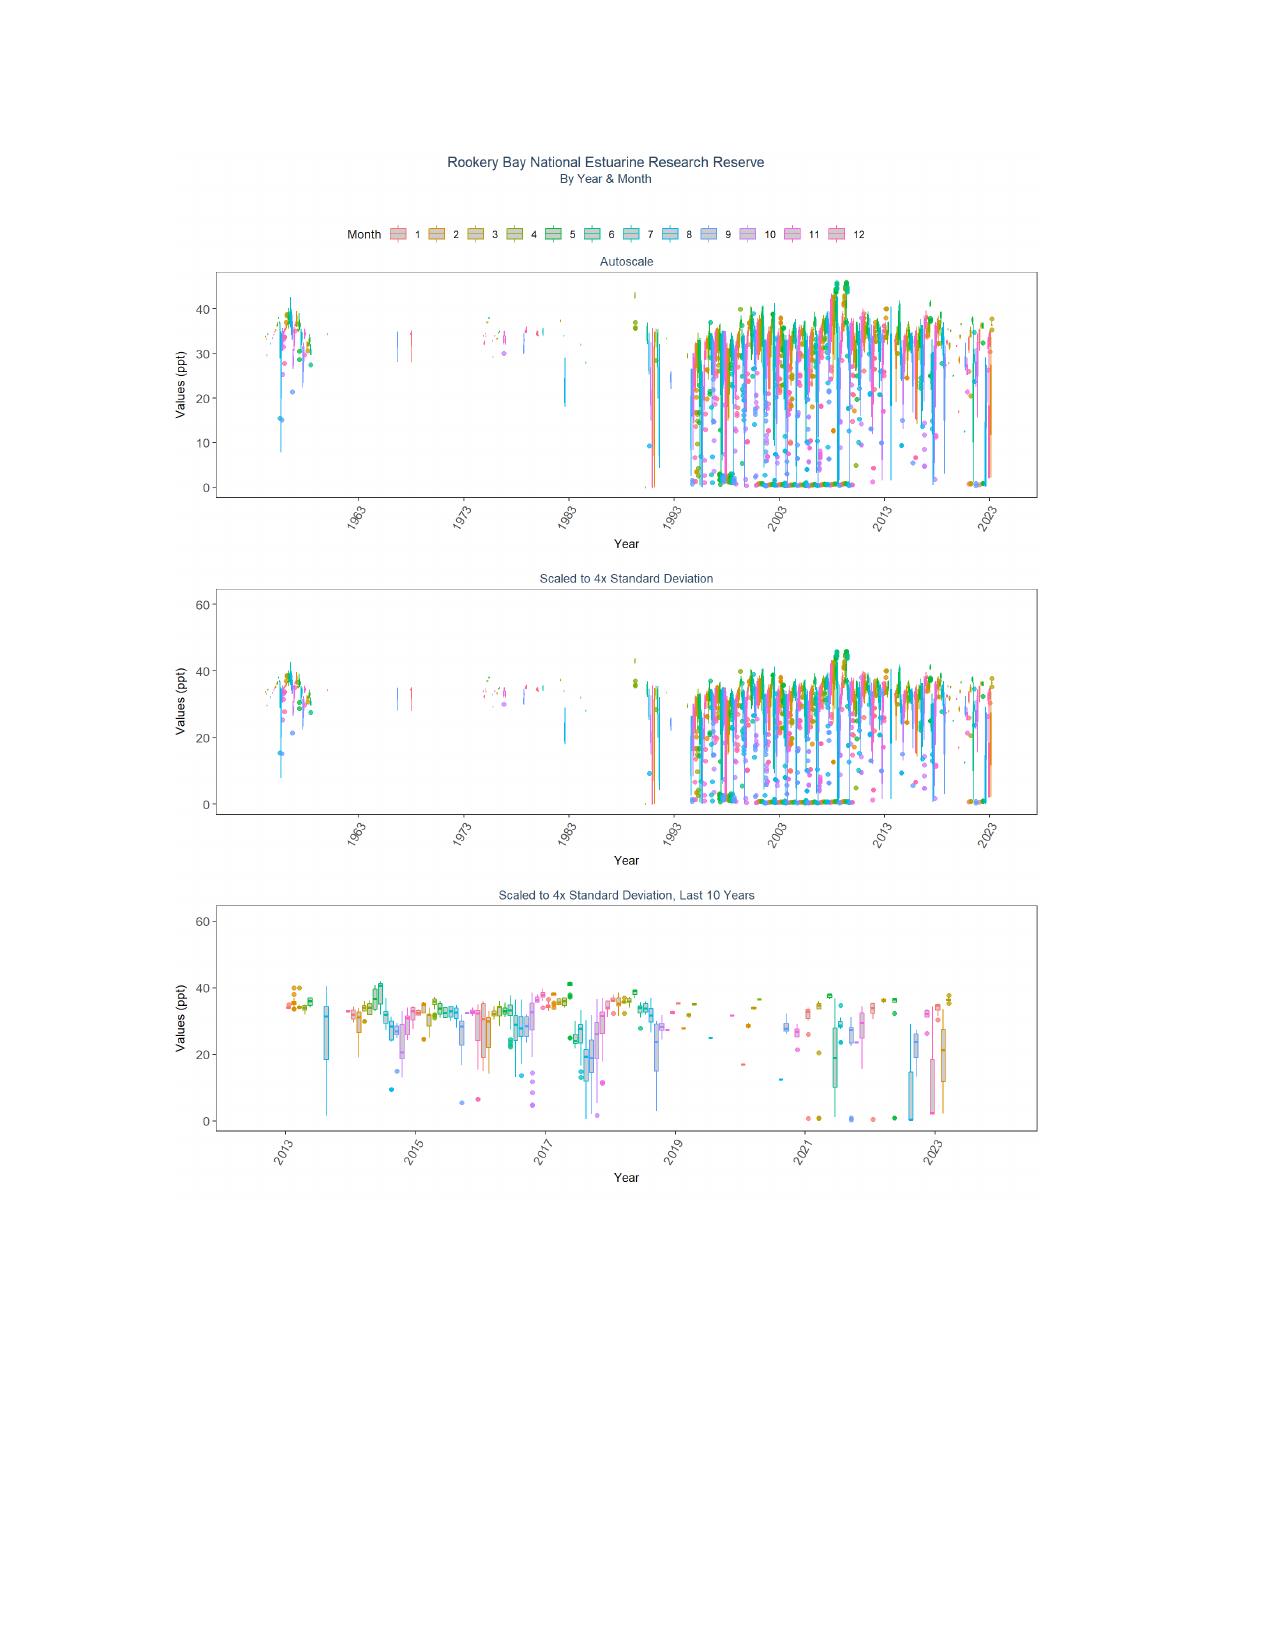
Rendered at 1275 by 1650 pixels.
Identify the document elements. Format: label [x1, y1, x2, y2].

picture [168, 150, 1044, 1200]
